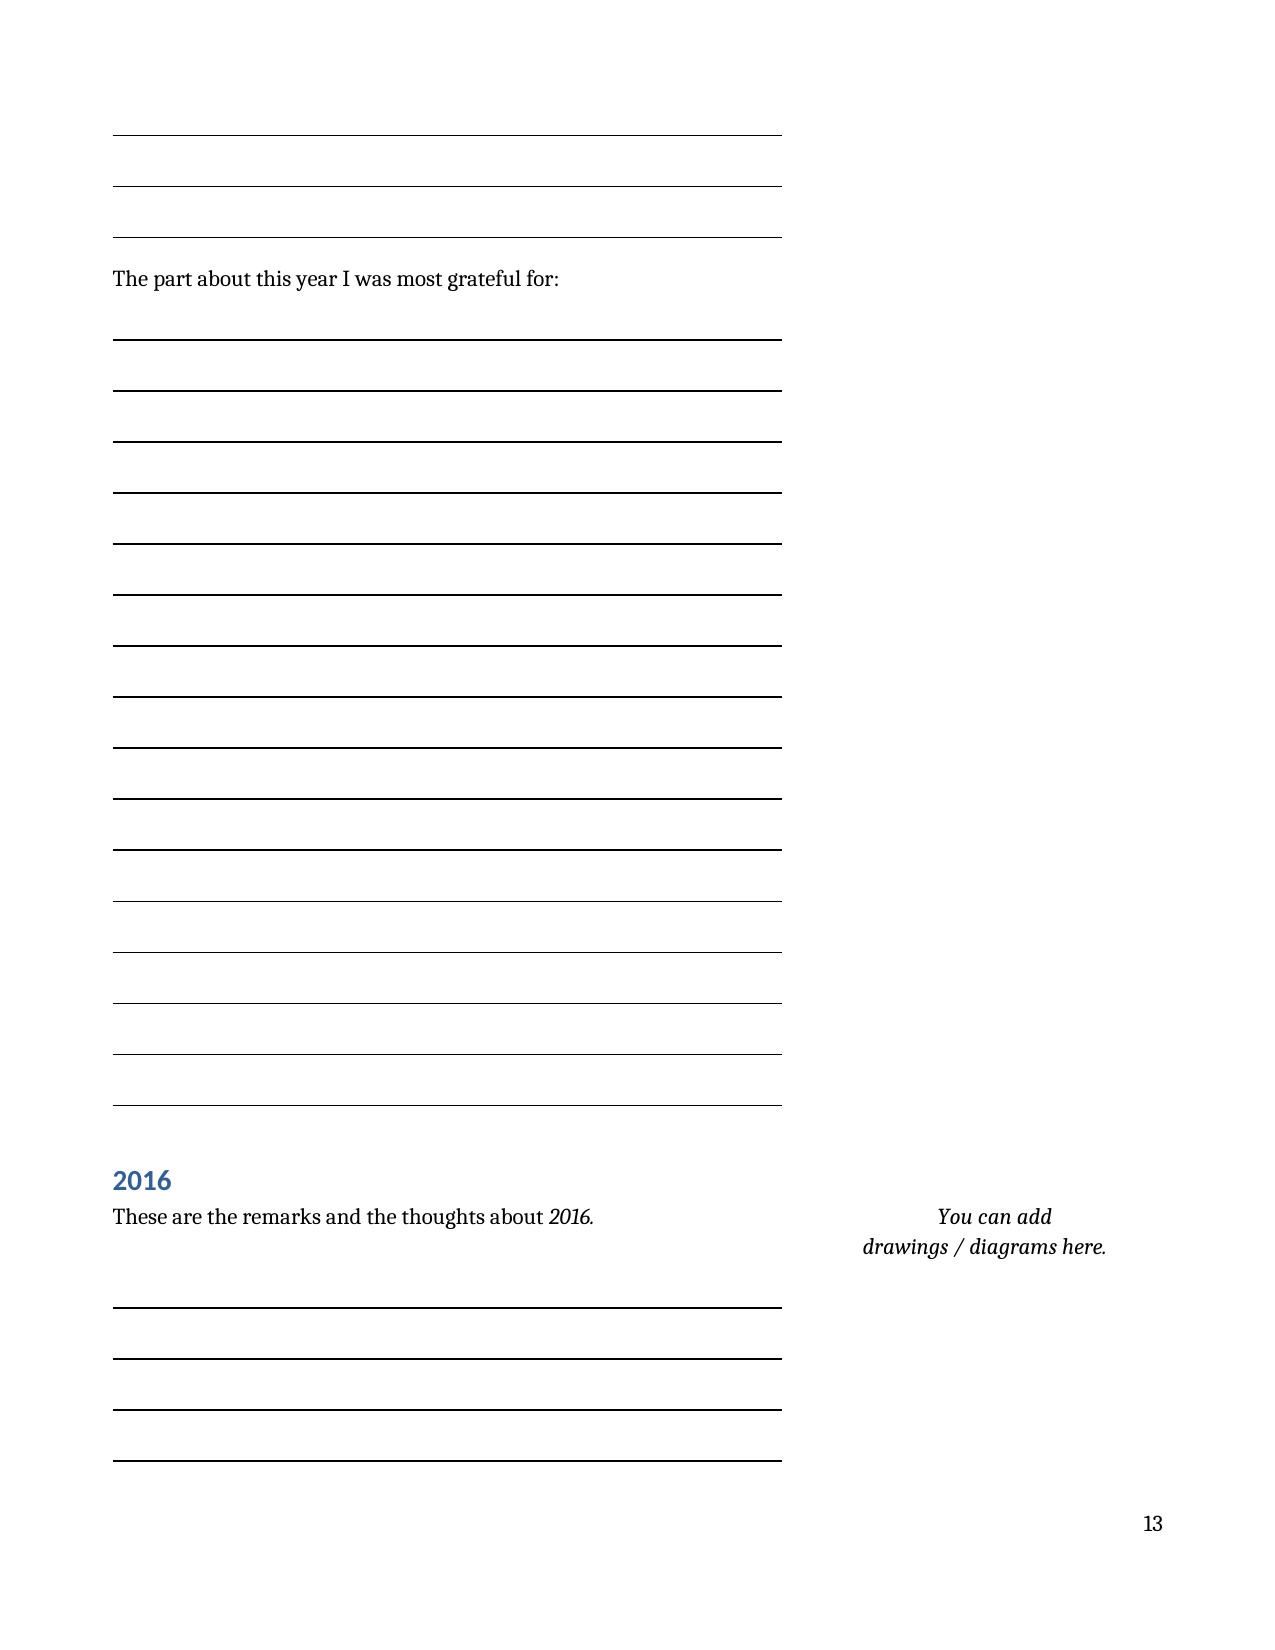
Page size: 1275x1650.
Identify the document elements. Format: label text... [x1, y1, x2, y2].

text The part about this year I was most grateful for: [112, 266, 1162, 292]
subtitle 2016 [112, 1162, 1162, 1198]
text These are the remarks and the thoughts about 2016. You can add drawings / diagrams here. [112, 1203, 1162, 1260]
